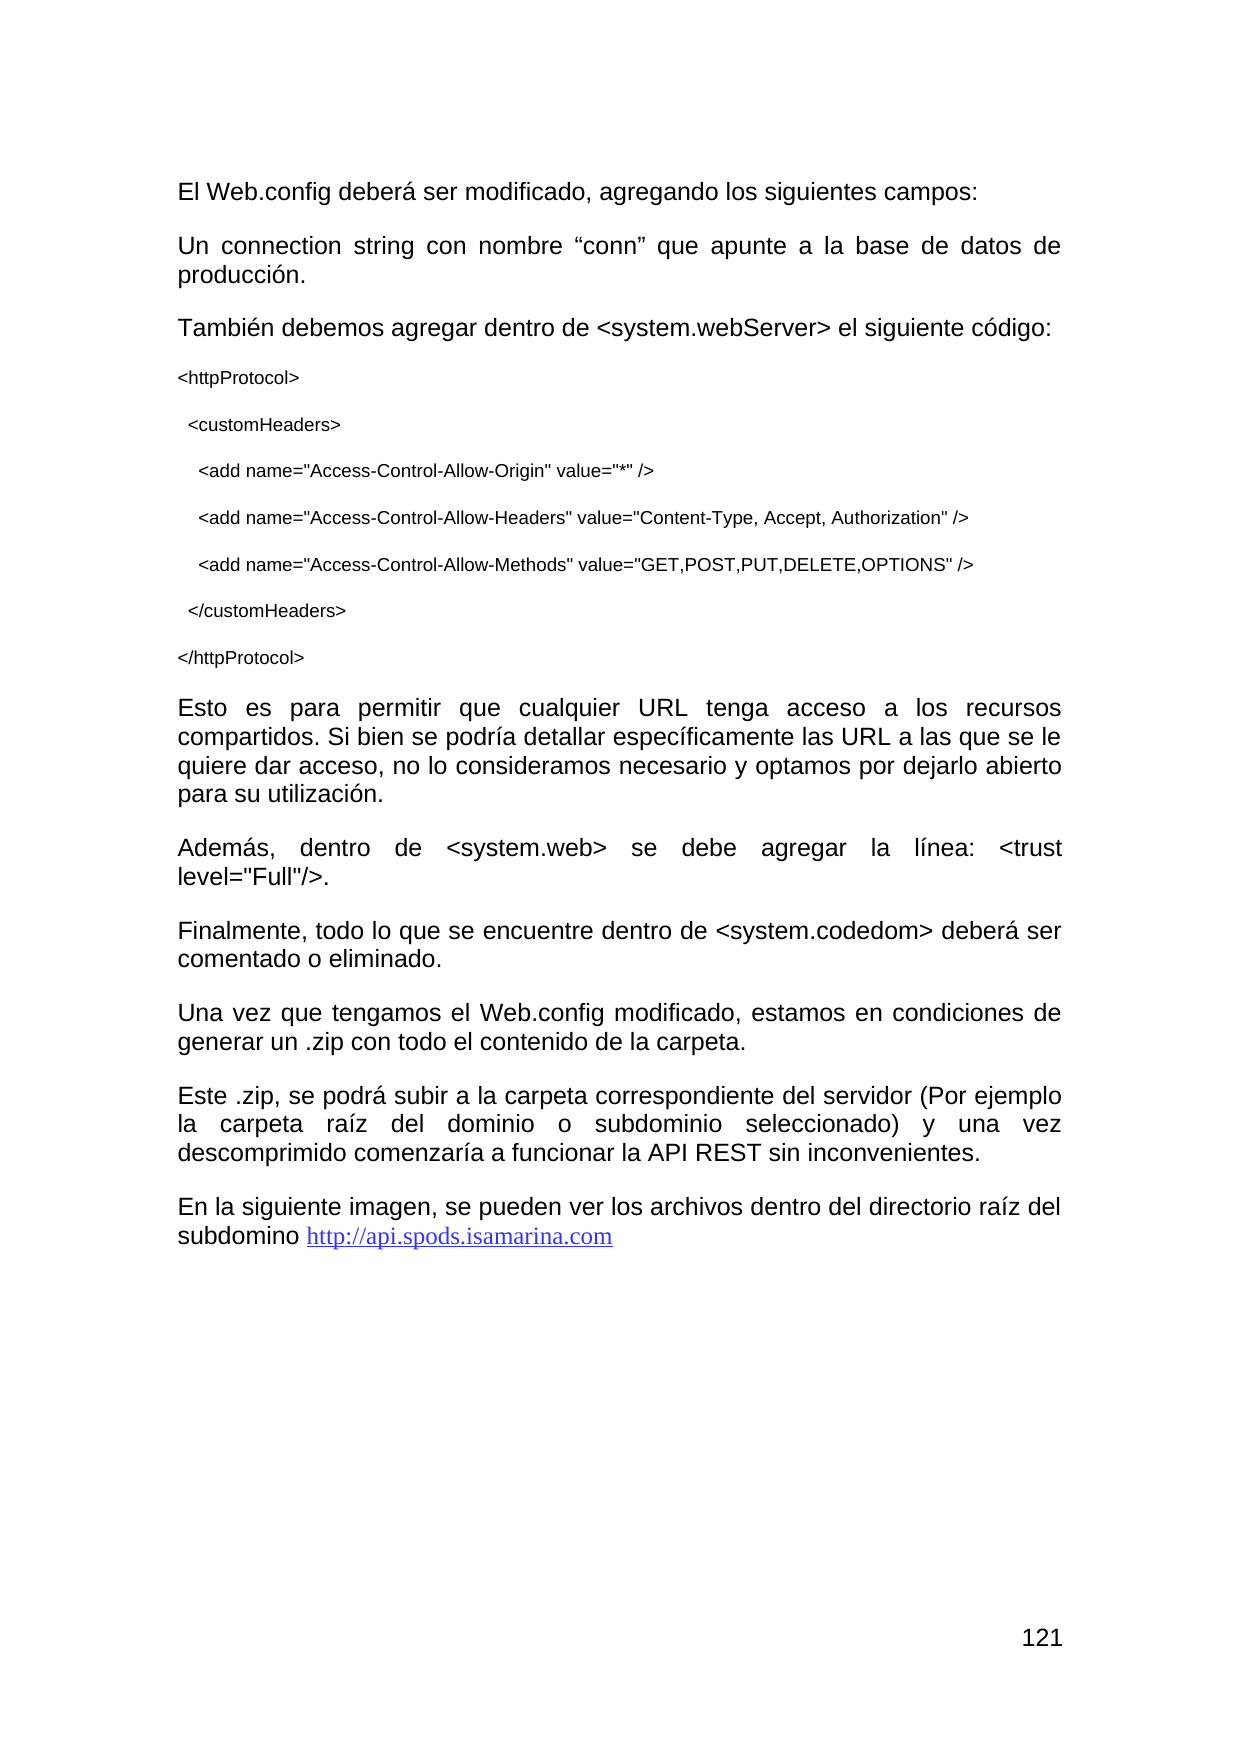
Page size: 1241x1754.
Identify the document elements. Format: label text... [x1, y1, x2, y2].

text <httpProtocol> [177, 367, 1063, 389]
text <add name="Access-Control-Allow-Methods" value="GET,POST,PUT,DELETE,OPTIONS" /> [177, 553, 1063, 575]
text <add name="Access-Control-Allow-Headers" value="Content-Type, Accept, Authorization" /> [177, 507, 1063, 528]
text </customHeaders> [177, 600, 1063, 622]
text También debemos agregar dentro de <system.webServer> el siguiente código: [177, 313, 1063, 342]
text <add name="Access-Control-Allow-Origin" value="*" /> [177, 460, 1063, 482]
text En la siguiente imagen, se pueden ver los archivos dentro del directorio raíz del subdomino http://api.spods.isamarina.com [177, 1192, 1063, 1249]
text Esto es para permitir que cualquier URL tenga acceso a los recursos compartidos. Si bien se podría detallar específicamente las URL a las que se le quiere dar acceso, no lo consideramos necesario y optamos por dejarlo abierto para su utilización. [177, 693, 1063, 808]
text </httpProtocol> [177, 647, 1063, 668]
text <customHeaders> [177, 414, 1063, 435]
text El Web.config deberá ser modificado, agregando los siguientes campos: [177, 177, 1063, 206]
text Finalmente, todo lo que se encuentre dentro de <system.codedom> deberá ser comentado o eliminado. [177, 916, 1063, 973]
text Además, dentro de <system.web> se debe agregar la línea: <trust level="Full"/>. [177, 833, 1063, 891]
text Un connection string con nombre “conn” que apunte a la base de datos de producción. [177, 231, 1063, 288]
text Este .zip, se podrá subir a la carpeta correspondiente del servidor (Por ejemplo la carpeta raíz del dominio o subdominio seleccionado) y una vez descomprimido comenzaría a funcionar la API REST sin inconvenientes. [177, 1081, 1063, 1167]
text Una vez que tengamos el Web.config modificado, estamos en condiciones de generar un .zip con todo el contenido de la carpeta. [177, 998, 1063, 1056]
